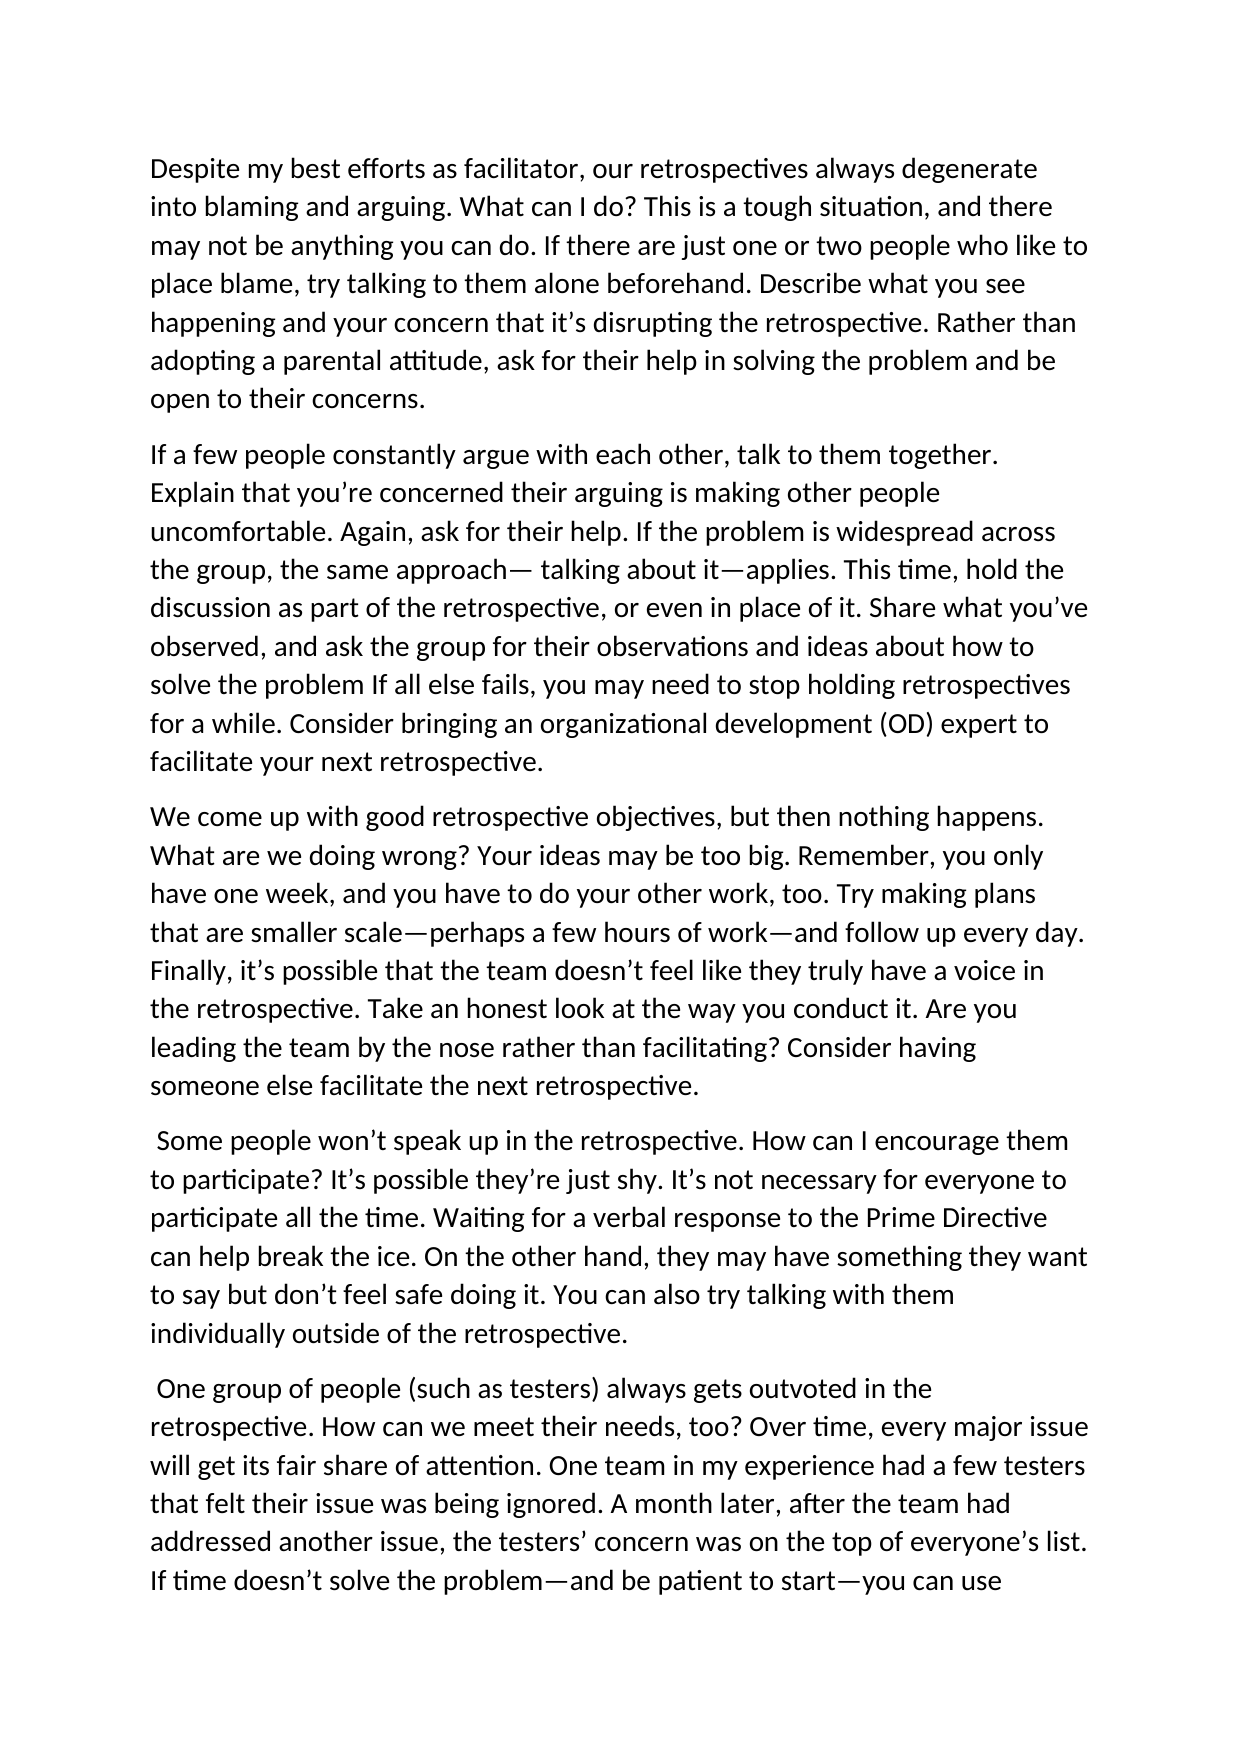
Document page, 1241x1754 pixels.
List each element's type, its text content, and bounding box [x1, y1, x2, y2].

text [150, 1370, 1090, 1598]
text If a few people constantly argue with each other, talk to them together. Explain that you’re concerned their arguing is making other people uncomfortable. Again, ask for their help. If the problem is widespread across the group, the same approach— talking about it—applies. This time, hold the discussion as part of the retrospective, or even in place of it. Share what you’ve observed, and ask the group for their observations and ideas about how to solve the problem If all else fails, you may need to stop holding retrospectives for a while. Consider bringing an organizational development (OD) expert to facilitate your next retrospective. [150, 436, 1090, 779]
text We come up with good retrospective objectives, but then nothing happens. What are we doing wrong? Your ideas may be too big. Remember, you only have one week, and you have to do your other work, too. Try making plans that are smaller scale—perhaps a few hours of work—and follow up every day. Finally, it’s possible that the team doesn’t feel like they truly have a voice in the retrospective. Take an honest look at the way you conduct it. Are you leading the team by the nose rather than facilitating? Consider having someone else facilitate the next retrospective. [150, 798, 1090, 1103]
text Despite my best efforts as facilitator, our retrospectives always degenerate into blaming and arguing. What can I do? This is a tough situation, and there may not be anything you can do. If there are just one or two people who like to place blame, try talking to them alone beforehand. Describe what you see happening and your concern that it’s disrupting the retrospective. Rather than adopting a parental attitude, ask for their help in solving the problem and be open to their concerns. [150, 150, 1090, 416]
text Some people won’t speak up in the retrospective. How can I encourage them to participate? It’s possible they’re just shy. It’s not necessary for everyone to participate all the time. Waiting for a verbal response to the Prime Directive can help break the ice. On the other hand, they may have something they want to say but don’t feel safe doing it. You can also try talking with them individually outside of the retrospective. [150, 1122, 1090, 1350]
